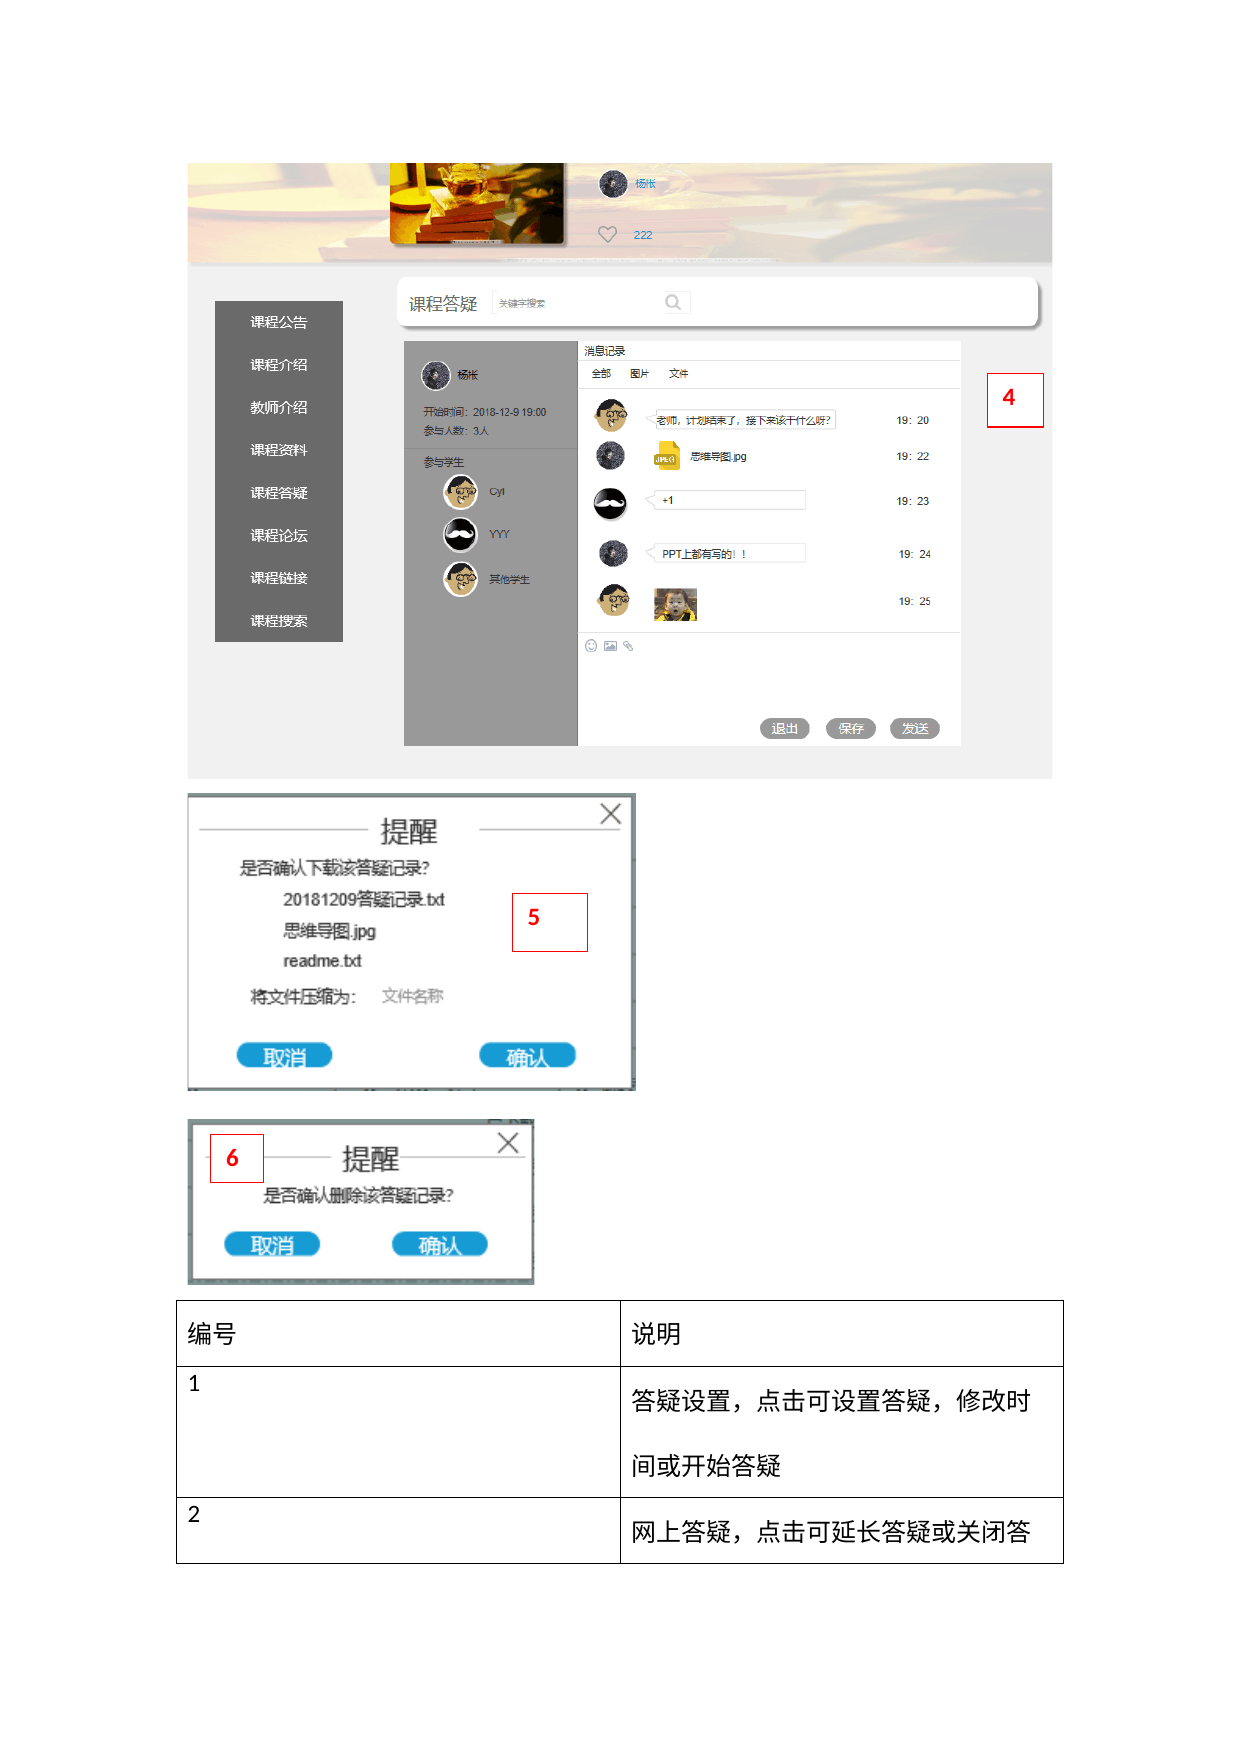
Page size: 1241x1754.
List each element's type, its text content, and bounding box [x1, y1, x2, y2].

picture [187, 163, 1053, 779]
table_cell 网上答疑，点击可延长答疑或关闭答疑 [621, 1498, 1063, 1563]
table_cell 答疑设置，点击可设置答疑，修改时间或开始答疑 [621, 1367, 1063, 1497]
picture [187, 793, 636, 1091]
table_header 说明 [621, 1301, 1063, 1366]
table_cell 1 [177, 1367, 620, 1497]
picture [187, 1119, 535, 1285]
table_header 编号 [177, 1301, 620, 1366]
table_cell 2 [177, 1498, 620, 1563]
